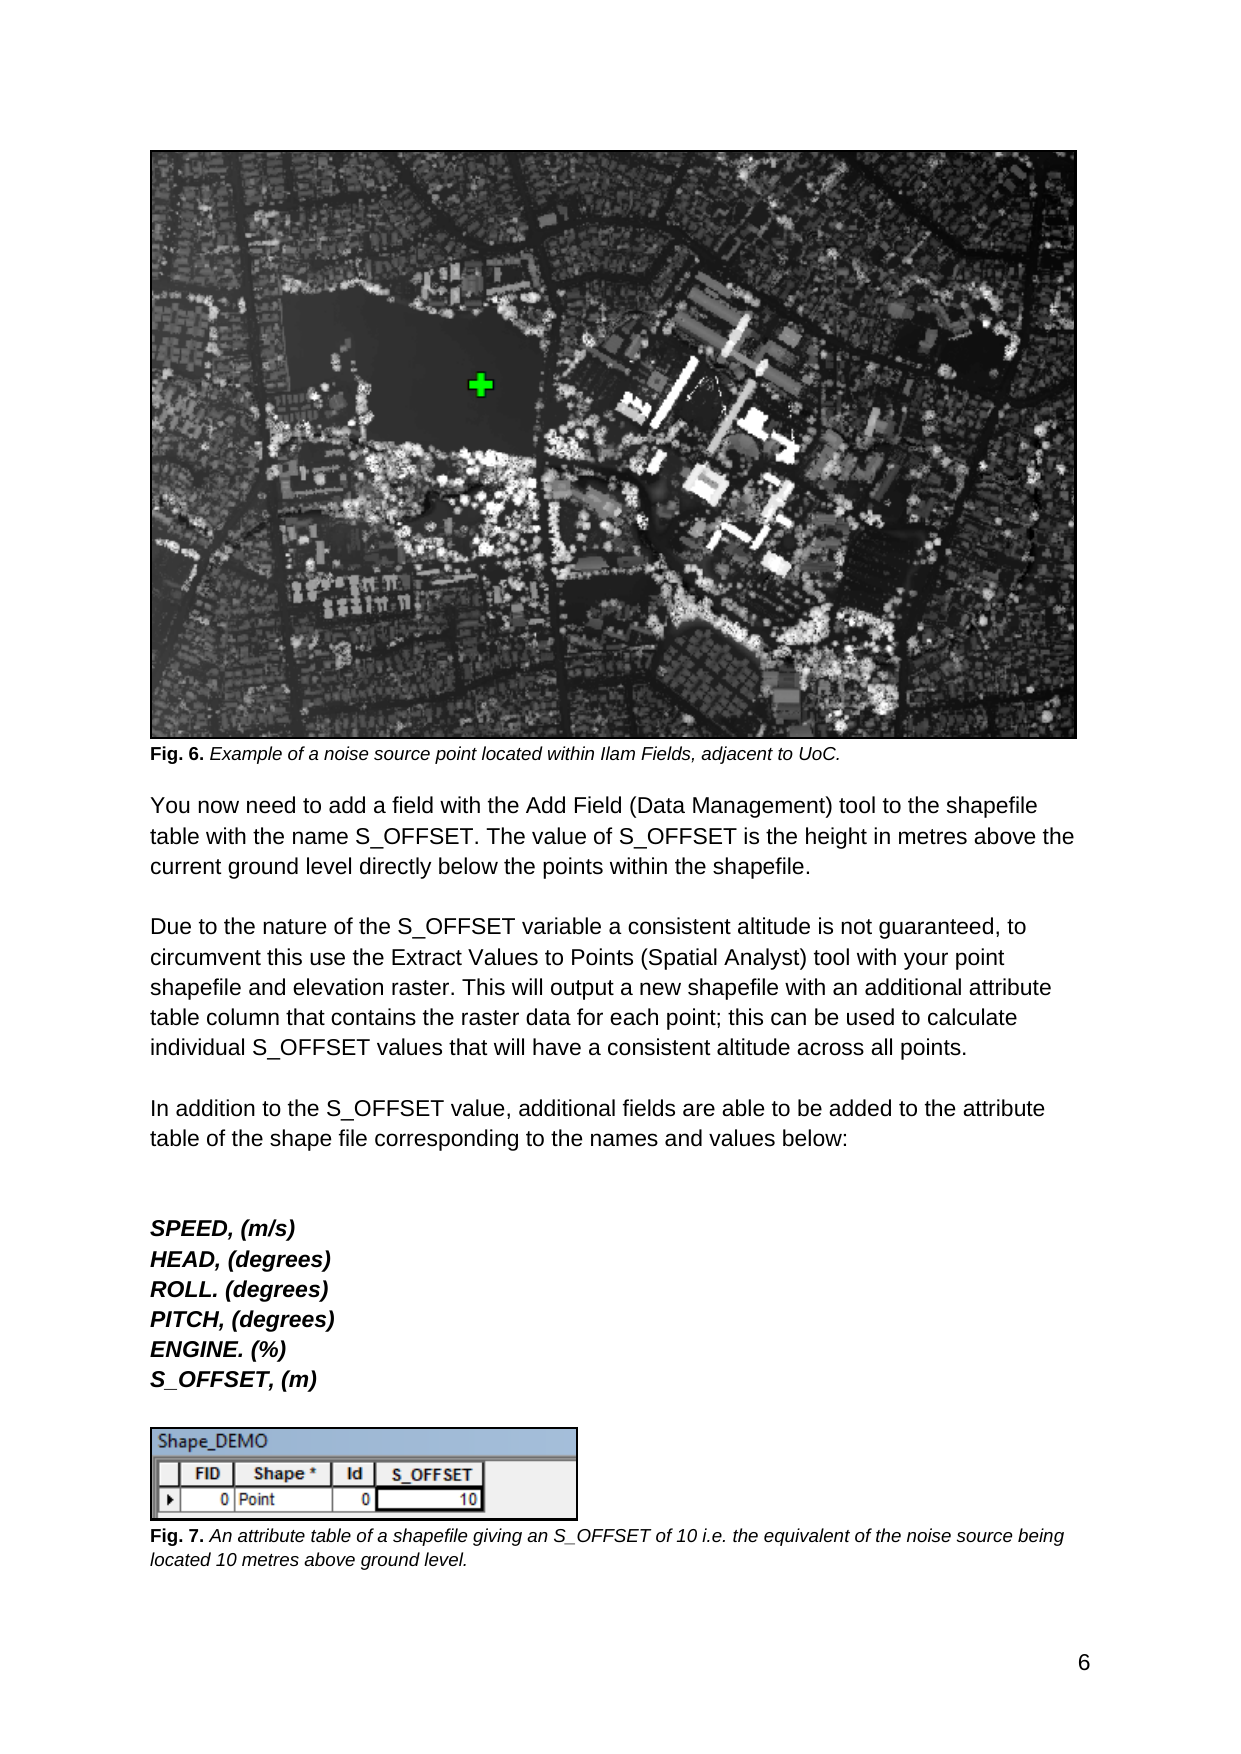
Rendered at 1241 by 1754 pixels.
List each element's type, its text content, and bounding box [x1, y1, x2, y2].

text Fig. 7. An attribute table of a shapefile giving an S_OFFSET of 10 i.e. the equivalent of the noise source being located 10 metres above ground level. [150, 1524, 1090, 1571]
text ENGINE. (%) [150, 1336, 1090, 1363]
text Due to the nature of the S_OFFSET variable a consistent altitude is not guaranteed, to circumvent this use the Extract Values to Points (Spatial Analyst) tool with your point shapefile and elevation raster. This will output a new shapefile with an additional attribute table column that contains the raster data for each point; this can be used to calculate individual S_OFFSET values that will have a consistent altitude across all points. [150, 913, 1090, 1061]
text PITCH, (degrees) [150, 1306, 1090, 1332]
text SPEED, (m/s) [150, 1215, 1090, 1242]
text Fig. 6. Example of a noise source point located within Ilam Fields, adjacent to UoC. [150, 743, 1090, 764]
text S_OFFSET, (m) [150, 1366, 1090, 1393]
picture [152, 152, 1074, 737]
text ROLL. (degrees) [150, 1276, 1090, 1302]
text In addition to the S_OFFSET value, additional fields are able to be added to the attribute table of the shape file corresponding to the names and values below: [150, 1094, 1090, 1151]
text HEAD, (degrees) [150, 1246, 1090, 1272]
text You now need to add a field with the Add Field (Data Management) tool to the shapefile table with the name S_OFFSET. The value of S_OFFSET is the height in metres above the current ground level directly below the points within the shapefile. [150, 792, 1090, 879]
picture [152, 1429, 576, 1518]
